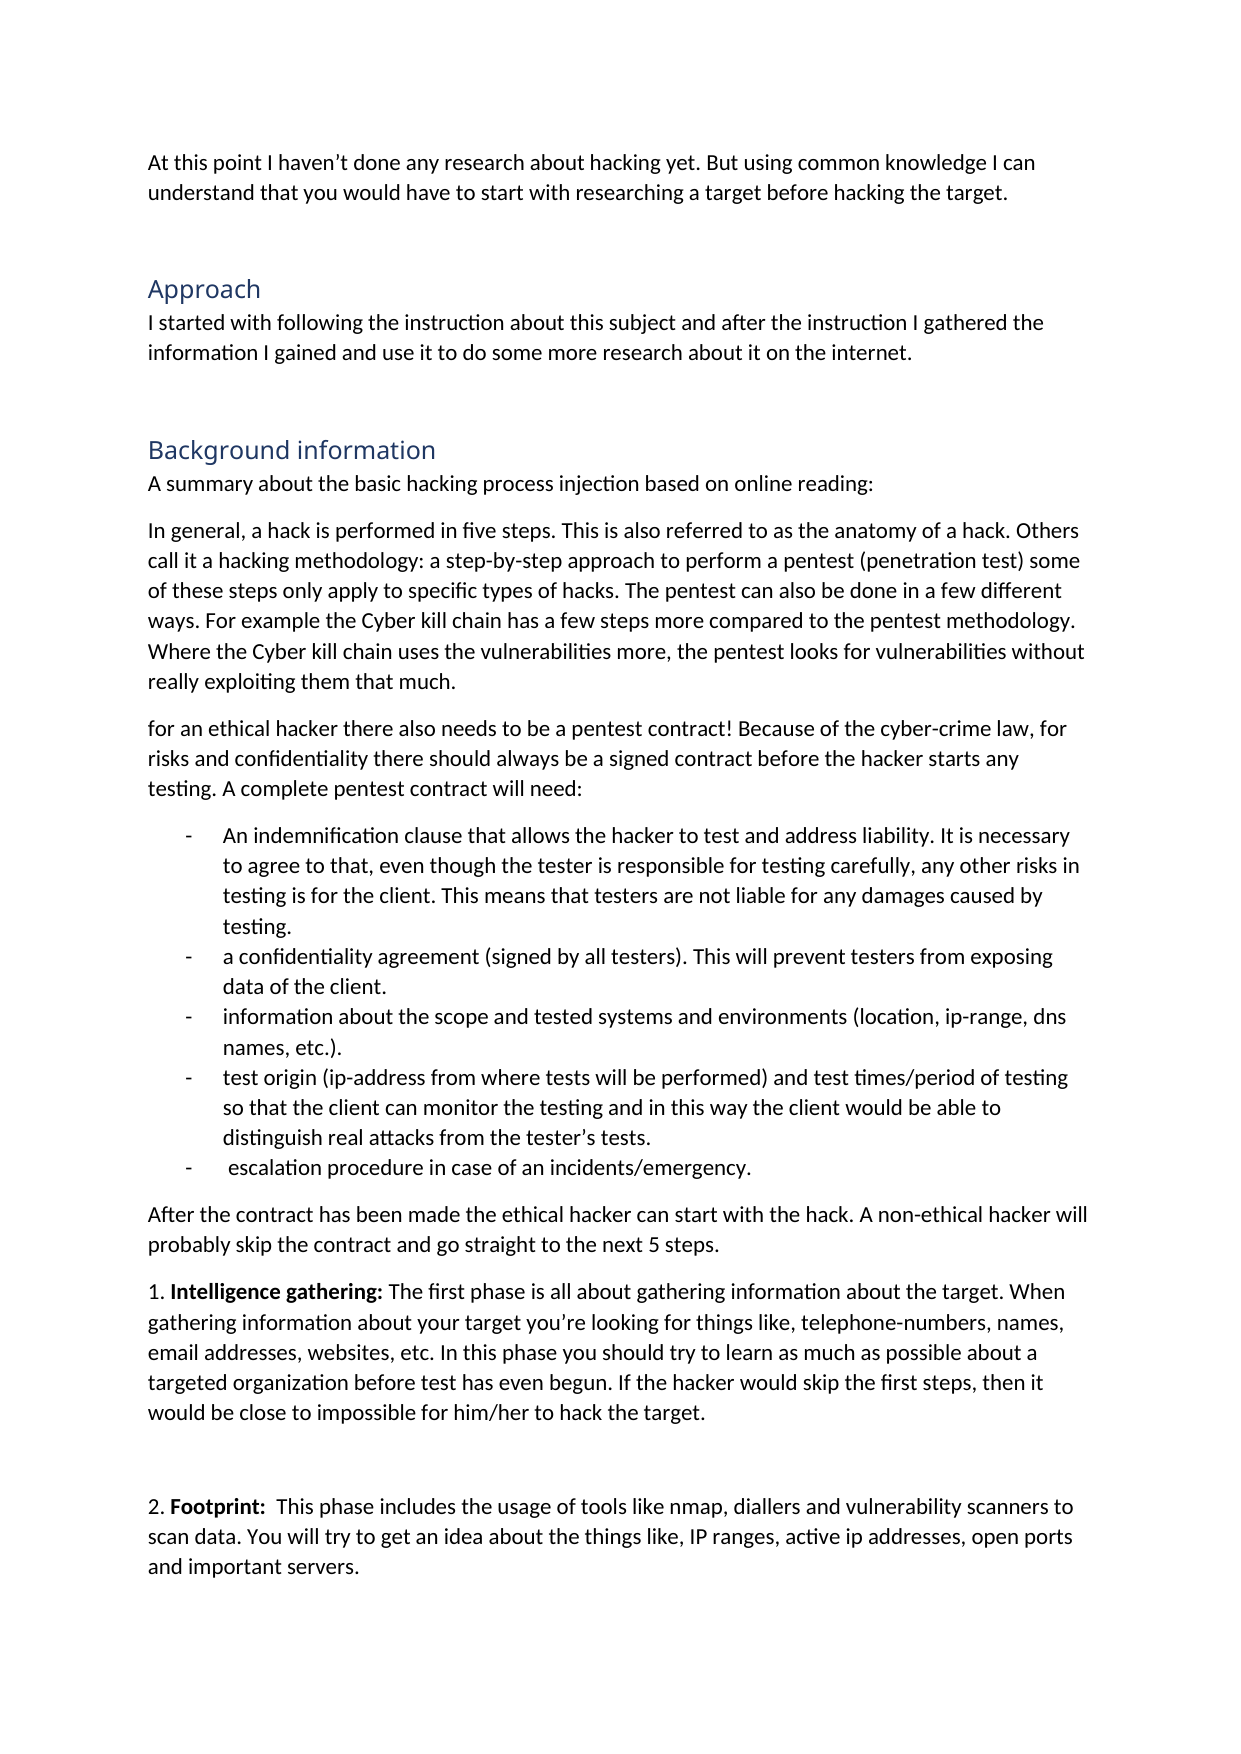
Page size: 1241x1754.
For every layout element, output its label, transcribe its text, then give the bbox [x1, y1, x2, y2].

text A summary about the basic hacking process injection based on online reading: [148, 469, 1093, 497]
text 1. Intelligence gathering: The first phase is all about gathering information about the target. When gathering information about your target you’re looking for things like, telephone-numbers, names, email addresses, websites, etc. In this phase you should try to learn as much as possible about a targeted organization before test has even begun. If the hacker would skip the first steps, then it would be close to impossible for him/her to hack the target. [148, 1277, 1093, 1426]
text for an ethical hacker there also needs to be a pentest contract! Because of the cyber-crime law, for risks and confidentiality there should always be a signed contract before the hacker starts any testing. A complete pentest contract will need: [148, 714, 1093, 802]
text In general, a hack is performed in five steps. This is also referred to as the anatomy of a hack. Others call it a hacking methodology: a step-by-step approach to perform a pentest (penetration test) some of these steps only apply to specific types of hacks. The pentest can also be done in a few different ways. For example the Cyber kill chain has a few steps more compared to the pentest methodology. Where the Cyber kill chain uses the vulnerabilities more, the pentest looks for vulnerabilities without really exploiting them that much. [148, 516, 1093, 695]
subtitle Approach [148, 272, 1093, 306]
list a confidentiality agreement (signed by all testers). This will prevent testers from exposing data of the client. [185, 942, 1093, 1000]
list An indemnification clause that allows the hacker to test and address liability. It is necessary to agree to that, even though the tester is responsible for testing carefully, any other risks in testing is for the client. This means that testers are not liable for any damages caused by testing. [185, 821, 1093, 940]
text I started with following the instruction about this subject and after the instruction I gathered the information I gained and use it to do some more research about it on the internet. [148, 308, 1093, 367]
list test origin (ip-address from where tests will be performed) and test times/period of testing so that the client can monitor the testing and in this way the client would be able to distinguish real attacks from the tester’s tests. [185, 1063, 1093, 1151]
subtitle Background information [148, 432, 1093, 466]
list escalation procedure in case of an incidents/emergency. [185, 1153, 1093, 1181]
text 2. Footprint: This phase includes the usage of tools like nmap, diallers and vulnerability scanners to scan data. You will try to get an idea about the things like, IP ranges, active ip addresses, open ports and important servers. [148, 1492, 1093, 1580]
text At this point I haven’t done any research about hacking yet. But using common knowledge I can understand that you would have to start with researching a target before hacking the target. [148, 148, 1093, 206]
text After the contract has been made the ethical hacker can start with the hack. A non-ethical hacker will probably skip the contract and go straight to the next 5 steps. [148, 1200, 1093, 1258]
list information about the scope and tested systems and environments (location, ip-range, dns names, etc.). [185, 1002, 1093, 1061]
